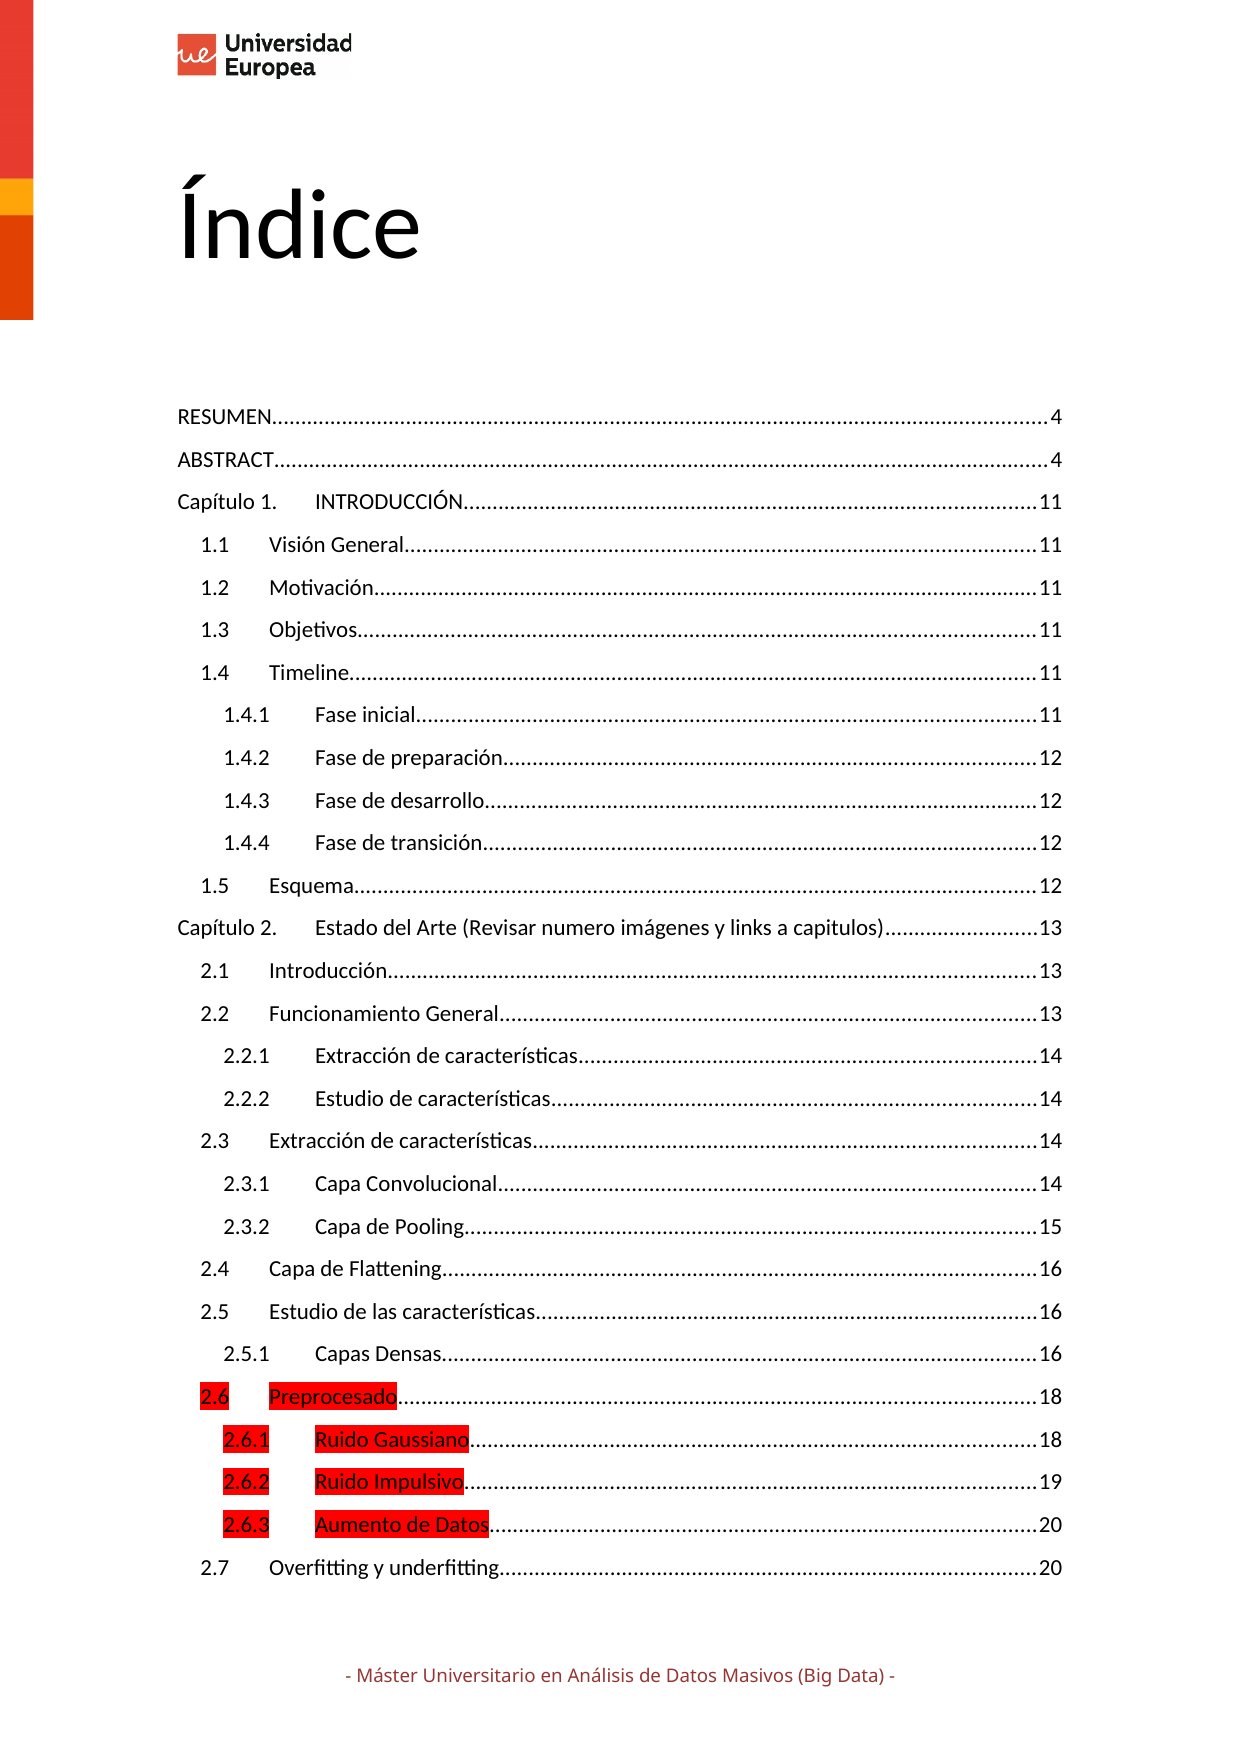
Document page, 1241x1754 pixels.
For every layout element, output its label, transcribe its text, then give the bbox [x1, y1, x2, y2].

text Índice [177, 161, 1063, 283]
picture [177, 33, 352, 79]
picture [0, 0, 34, 320]
